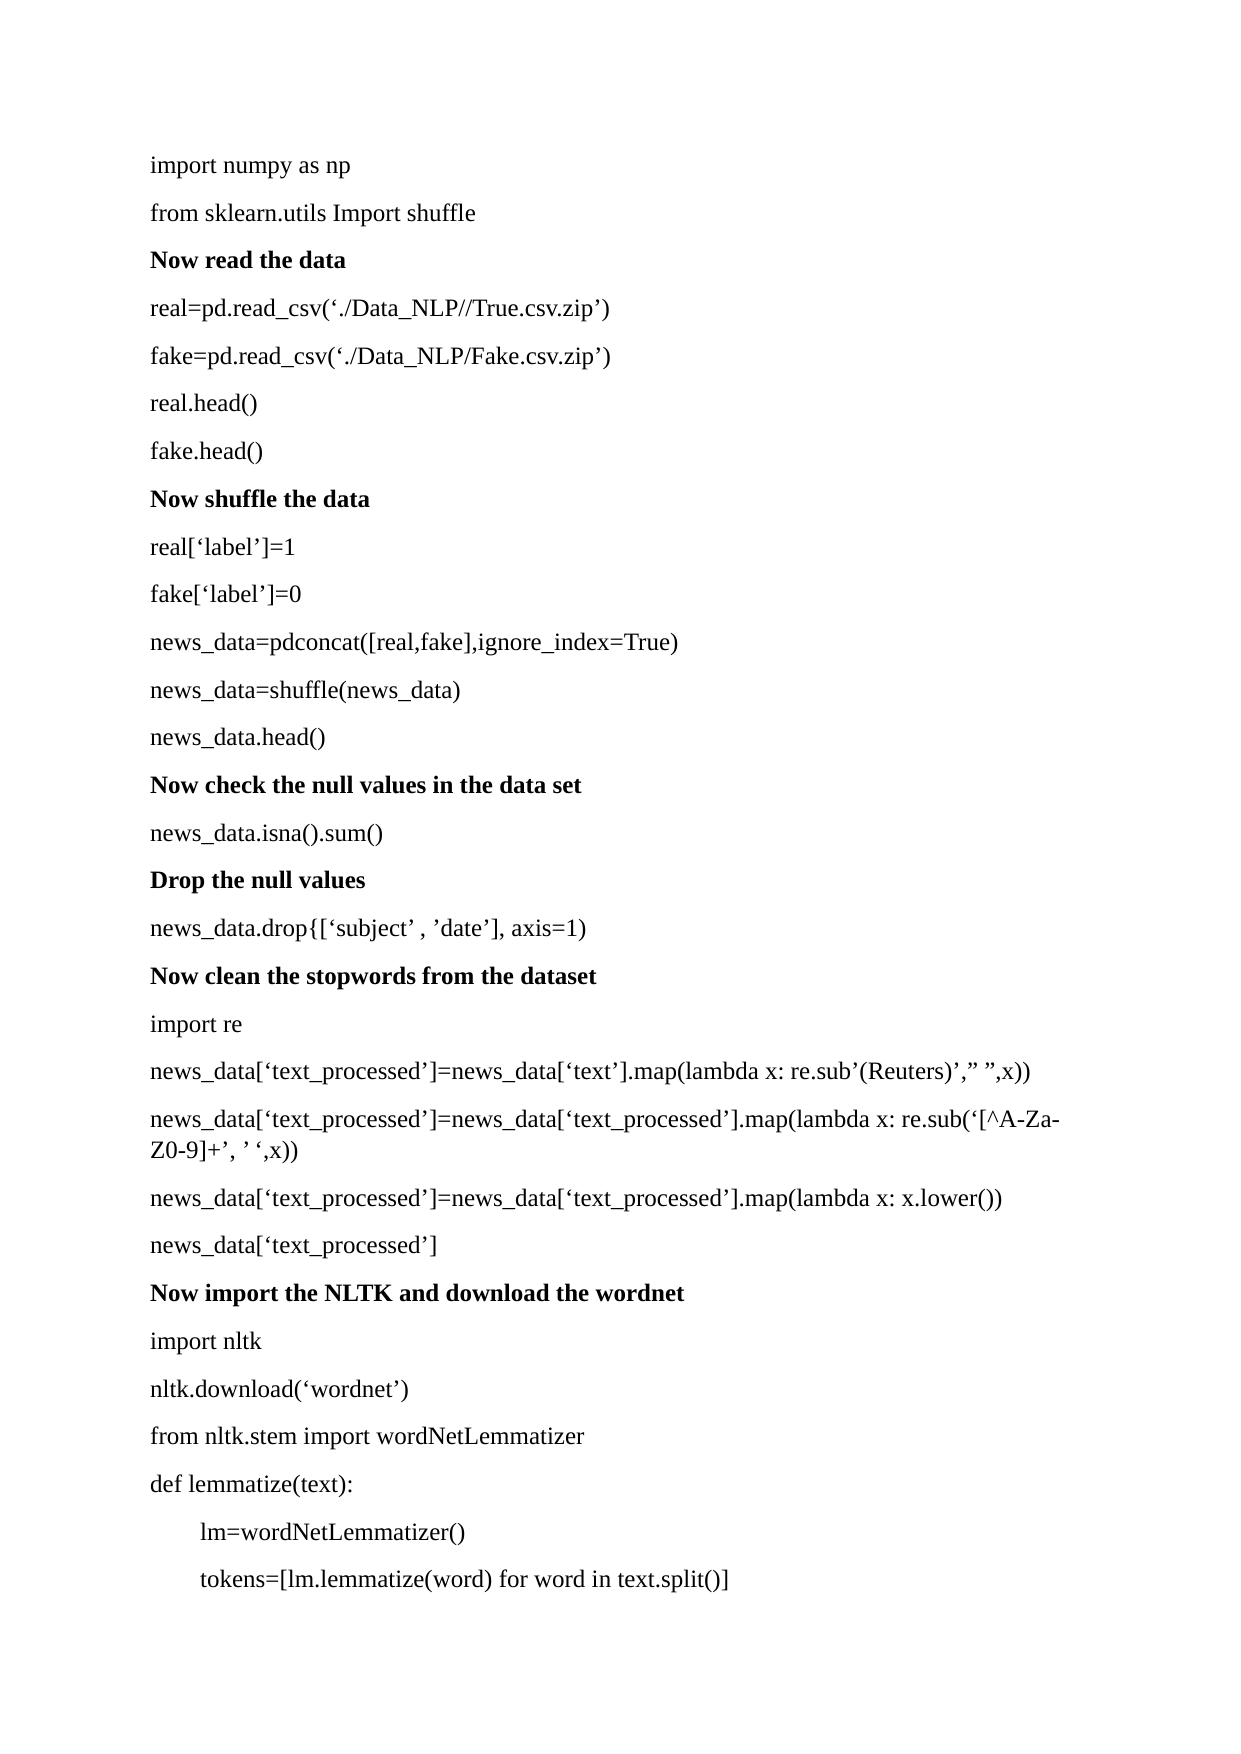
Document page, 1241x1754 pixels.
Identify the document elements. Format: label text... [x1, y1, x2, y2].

text Drop the null values [150, 866, 1090, 894]
text news_data[‘text_processed’]=news_data[‘text’].map(lambda x: re.sub’(Reuters)’,” ”,x)) [150, 1056, 1090, 1085]
text Now shuffle the data [150, 484, 1090, 513]
text def lemmatize(text): [150, 1469, 1090, 1498]
text real.head() [150, 388, 1090, 417]
text news_data.isna().sum() [150, 818, 1090, 847]
text import nltk [150, 1326, 1090, 1355]
text lm=wordNetLemmatizer() [150, 1517, 1090, 1546]
text fake=pd.read_csv(‘./Data_NLP/Fake.csv.zip’) [150, 341, 1090, 369]
text Now check the null values in the data set [150, 770, 1090, 799]
text tokens=[lm.lemmatize(word) for word in text.split()] [150, 1564, 1090, 1593]
text import numpy as np [150, 150, 1090, 179]
text from nltk.stem import wordNetLemmatizer [150, 1421, 1090, 1450]
text real[‘label’]=1 [150, 532, 1090, 560]
text import re [150, 1009, 1090, 1037]
text Now clean the stopwords from the dataset [150, 961, 1090, 990]
text news_data.drop{[‘subject’ , ’date’], axis=1) [150, 913, 1090, 942]
text news_data[‘text_processed’]=news_data[‘text_processed’].map(lambda x: x.lower()) [150, 1183, 1090, 1212]
text nltk.download(‘wordnet’) [150, 1374, 1090, 1402]
text fake[‘label’]=0 [150, 579, 1090, 608]
text Now import the NLTK and download the wordnet [150, 1278, 1090, 1307]
text real=pd.read_csv(‘./Data_NLP//True.csv.zip’) [150, 293, 1090, 322]
text news_data=pdconcat([real,fake],ignore_index=True) [150, 627, 1090, 656]
text news_data[‘text_processed’] [150, 1231, 1090, 1259]
text from sklearn.utils Import shuffle [150, 198, 1090, 226]
text fake.head() [150, 436, 1090, 465]
text Now read the data [150, 245, 1090, 274]
text news_data[‘text_processed’]=news_data[‘text_processed’].map(lambda x: re.sub(‘[^A-Za-Z0-9]+’, ’ ‘,x)) [150, 1104, 1090, 1164]
text news_data=shuffle(news_data) [150, 675, 1090, 703]
text news_data.head() [150, 722, 1090, 751]
